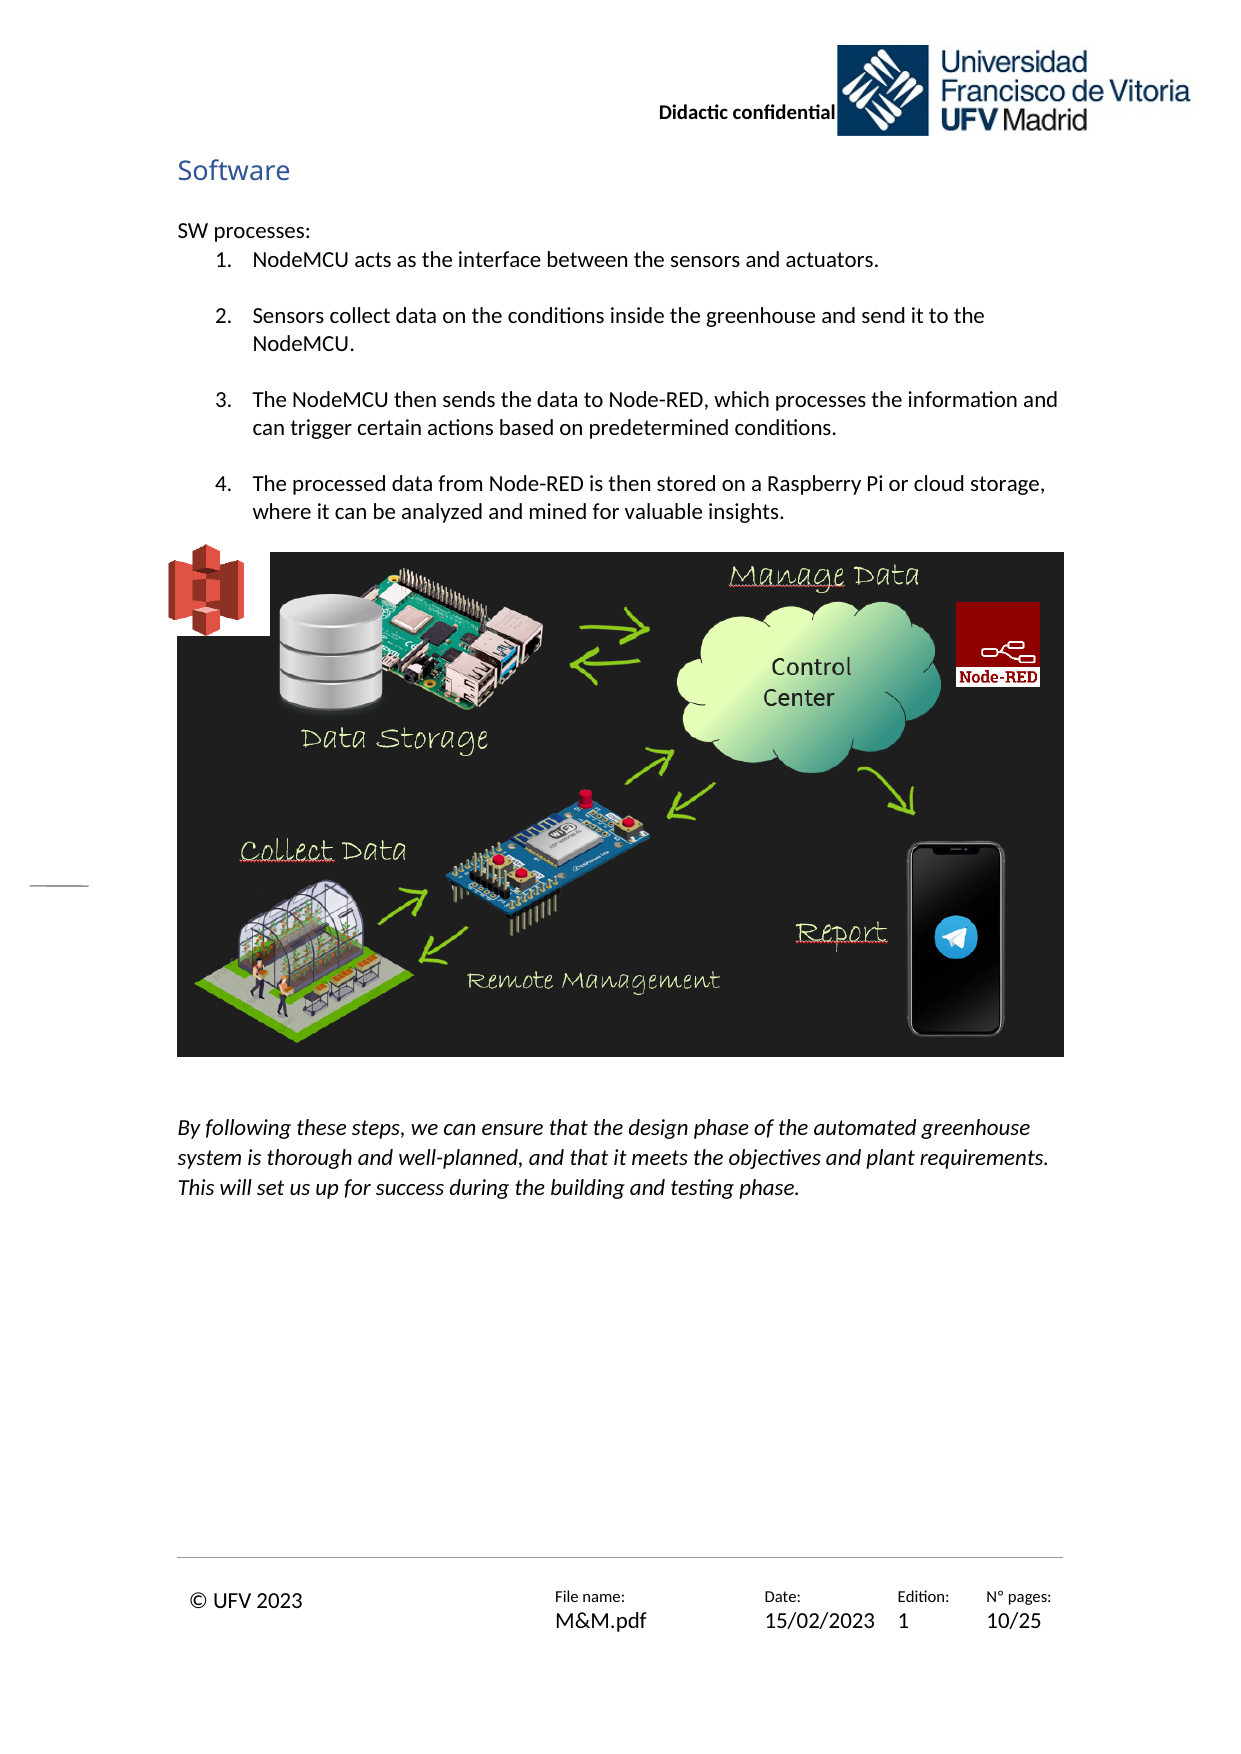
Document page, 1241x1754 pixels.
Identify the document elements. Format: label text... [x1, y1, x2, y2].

list The processed data from Node-RED is then stored on a Raspberry Pi or cloud storage, where it can be analyzed and mined for valuable insights. [215, 469, 1063, 525]
list The NodeMCU then sends the data to Node-RED, which processes the information and can trigger certain actions based on predetermined conditions. [215, 385, 1063, 441]
list Sensors collect data on the conditions inside the greenhouse and send it to the NodeMCU. [215, 301, 1063, 357]
picture [142, 544, 1064, 1057]
text By following these steps, we can ensure that the design phase of the automated greenhouse system is thorough and well-planned, and that it meets the objectives and plant requirements. This will set us up for success during the building and testing phase. [177, 1113, 1063, 1202]
text SW processes: [177, 217, 1063, 245]
list NodeMCU acts as the interface between the sensors and actuators. [215, 245, 1063, 273]
subtitle Software [177, 152, 1063, 189]
picture [837, 45, 1213, 136]
